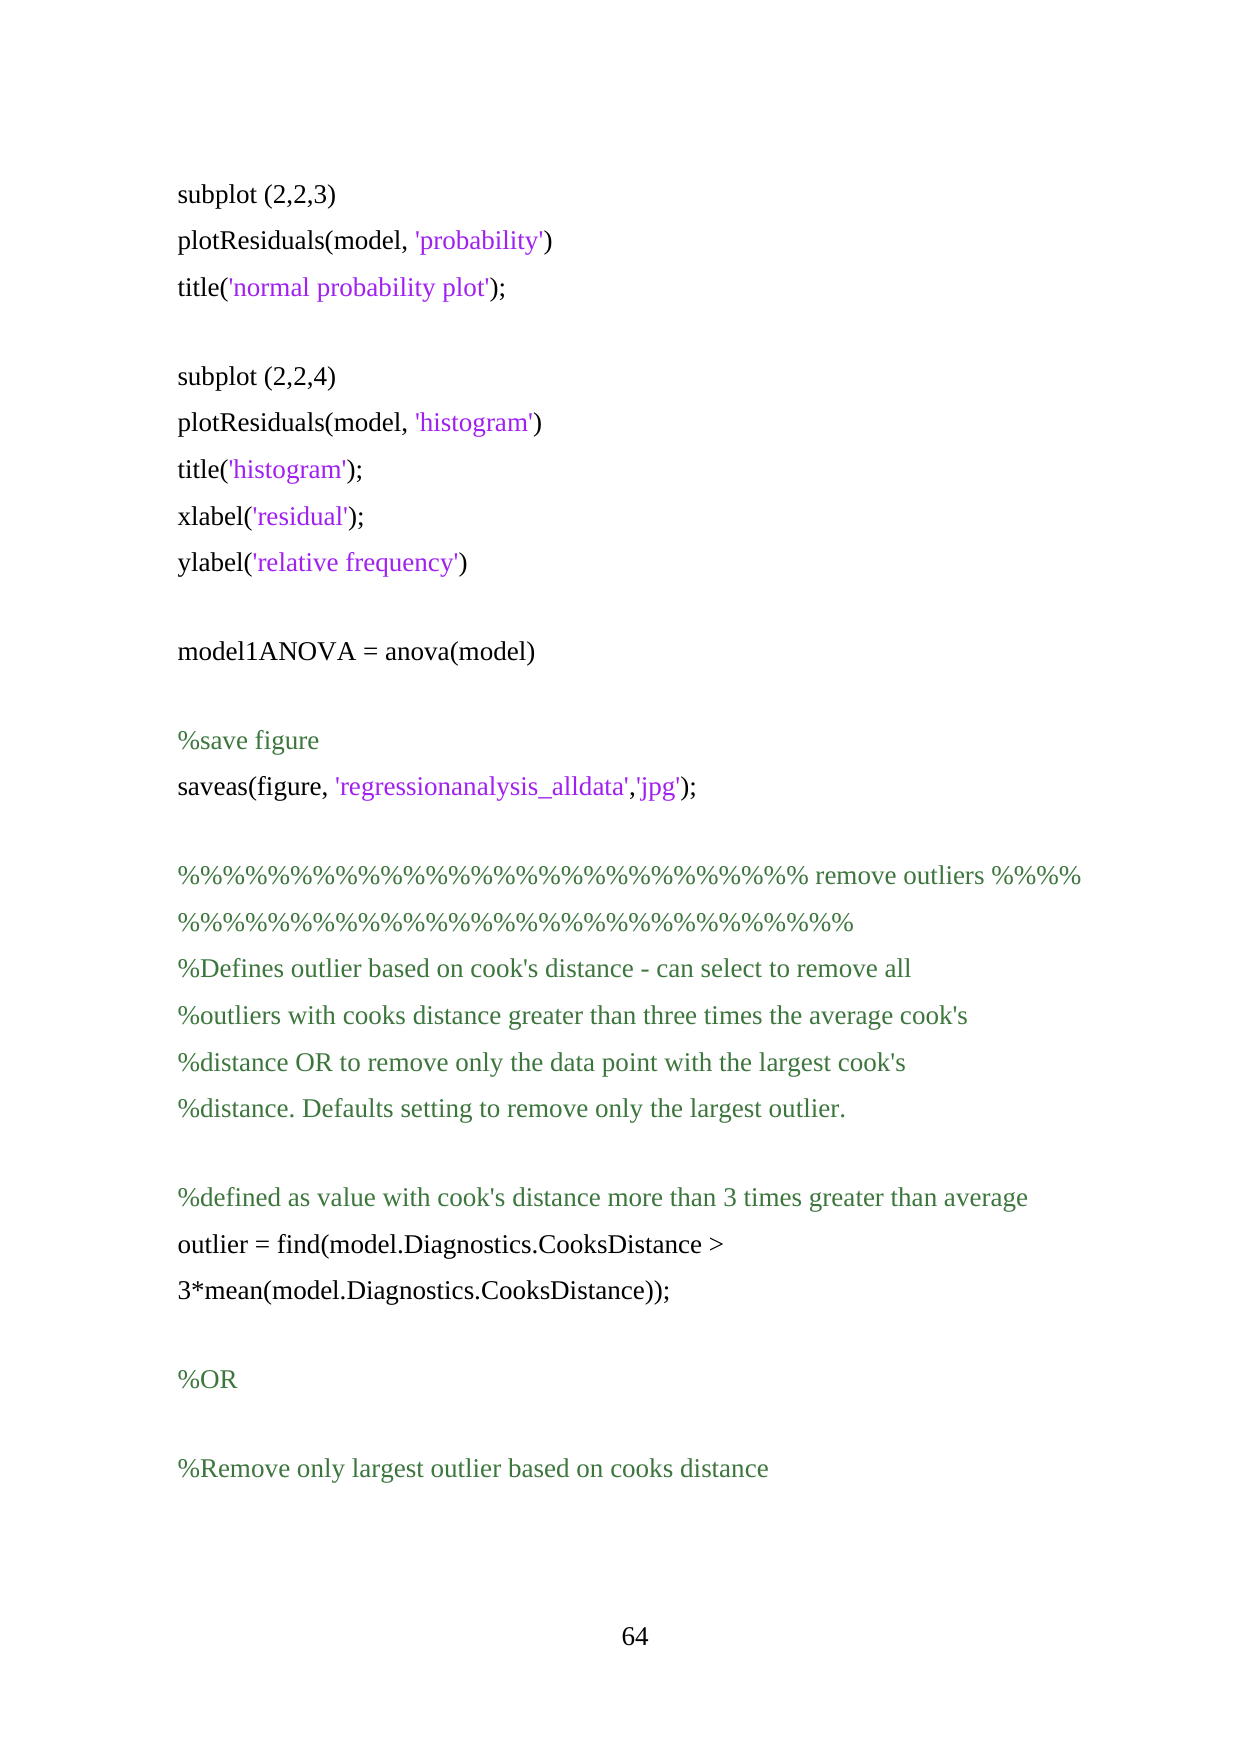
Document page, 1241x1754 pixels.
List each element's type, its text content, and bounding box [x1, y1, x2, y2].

text %distance. Defaults setting to remove only the largest outlier. [177, 1092, 1092, 1123]
text %Remove only largest outlier based on cooks distance [177, 1452, 1092, 1483]
text %Defines outlier based on cook's distance - can select to remove all [177, 952, 1092, 983]
text saveas(figure, 'regressionanalysis_alldata','jpg'); [177, 770, 1092, 802]
text outlier = find(model.Diagnostics.CooksDistance > 3*mean(model.Diagnostics.CooksDistance)); [177, 1228, 1092, 1306]
text title('normal probability plot'); [177, 271, 1092, 302]
text %defined as value with cook's distance more than 3 times greater than average [177, 1181, 1092, 1212]
text subplot (2,2,4) [177, 360, 1092, 391]
text title('histogram'); [177, 453, 1092, 484]
text %save figure [177, 724, 1092, 755]
text plotResiduals(model, 'histogram') [177, 406, 1092, 438]
text %OR [177, 1363, 1092, 1394]
text ylabel('relative frequency') [177, 546, 1092, 578]
text subplot (2,2,3) [177, 178, 1092, 209]
text %distance OR to remove only the data point with the largest cook's [177, 1046, 1092, 1077]
text model1ANOVA = anova(model) [177, 635, 1092, 666]
text %outliers with cooks distance greater than three times the average cook's [177, 999, 1092, 1030]
text xlabel('residual'); [177, 500, 1092, 531]
text %%%%%%%%%%%%%%%%%%%%%%%%%%%% remove outliers %%%%%%%%%%%%%%%%%%%%%%%%%%%%%%%%%% [177, 859, 1092, 937]
text plotResiduals(model, 'probability') [177, 224, 1092, 256]
